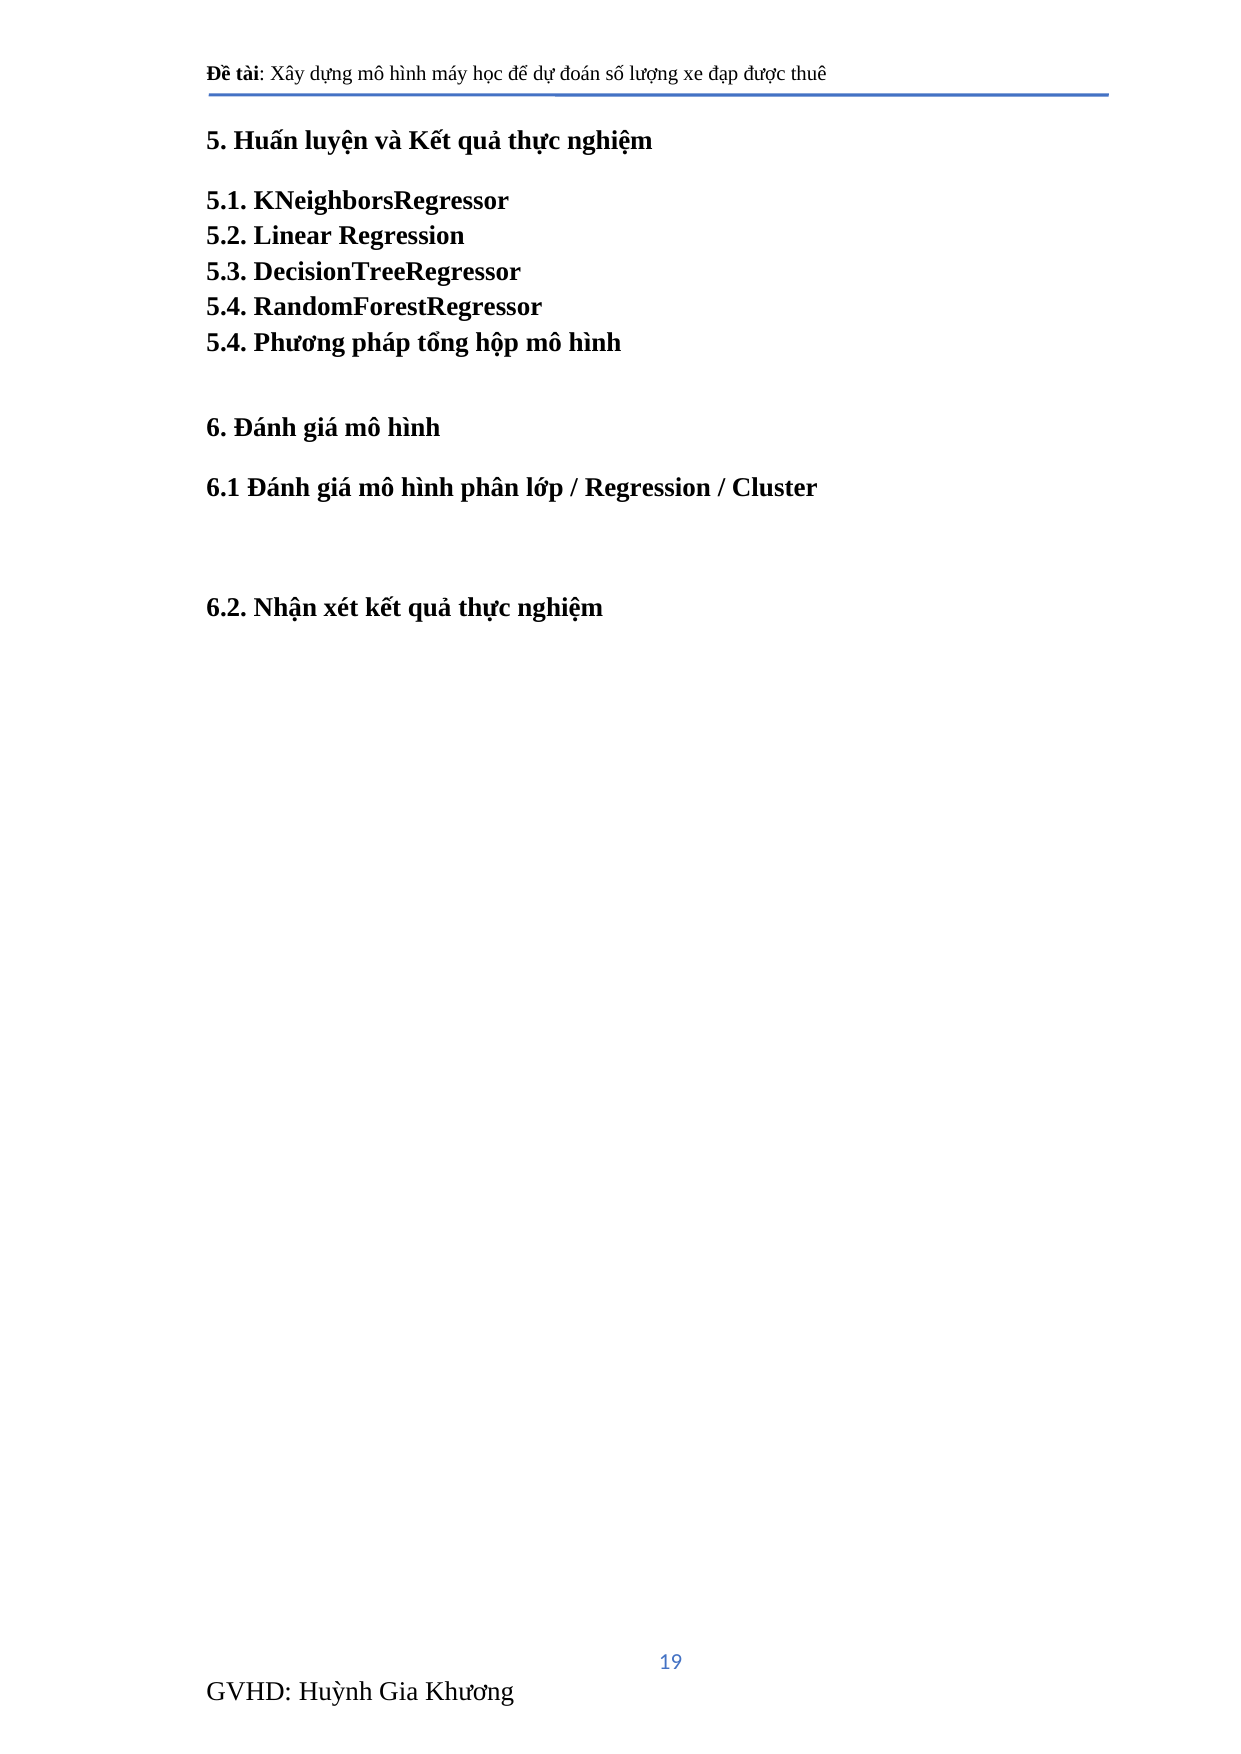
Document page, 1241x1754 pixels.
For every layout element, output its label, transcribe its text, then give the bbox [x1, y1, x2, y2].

subtitle 5.4. Phương pháp tổng hộp mô hình [206, 326, 1134, 357]
subtitle 6. Đánh giá mô hình [206, 411, 1134, 442]
subtitle 5.3. DecisionTreeRegressor [206, 255, 1134, 286]
subtitle 5. Huấn luyện và Kết quả thực nghiệm [206, 124, 1134, 155]
subtitle 5.1. KNeighborsRegressor [206, 184, 1134, 215]
subtitle 5.2. Linear Regression [206, 219, 1134, 251]
subtitle 5.4. RandomForestRegressor [206, 290, 1134, 321]
subtitle 6.1 Đánh giá mô hình phân lớp / Regression / Cluster [206, 471, 1134, 502]
subtitle 6.2. Nhận xét kết quả thực nghiệm [206, 592, 1134, 623]
